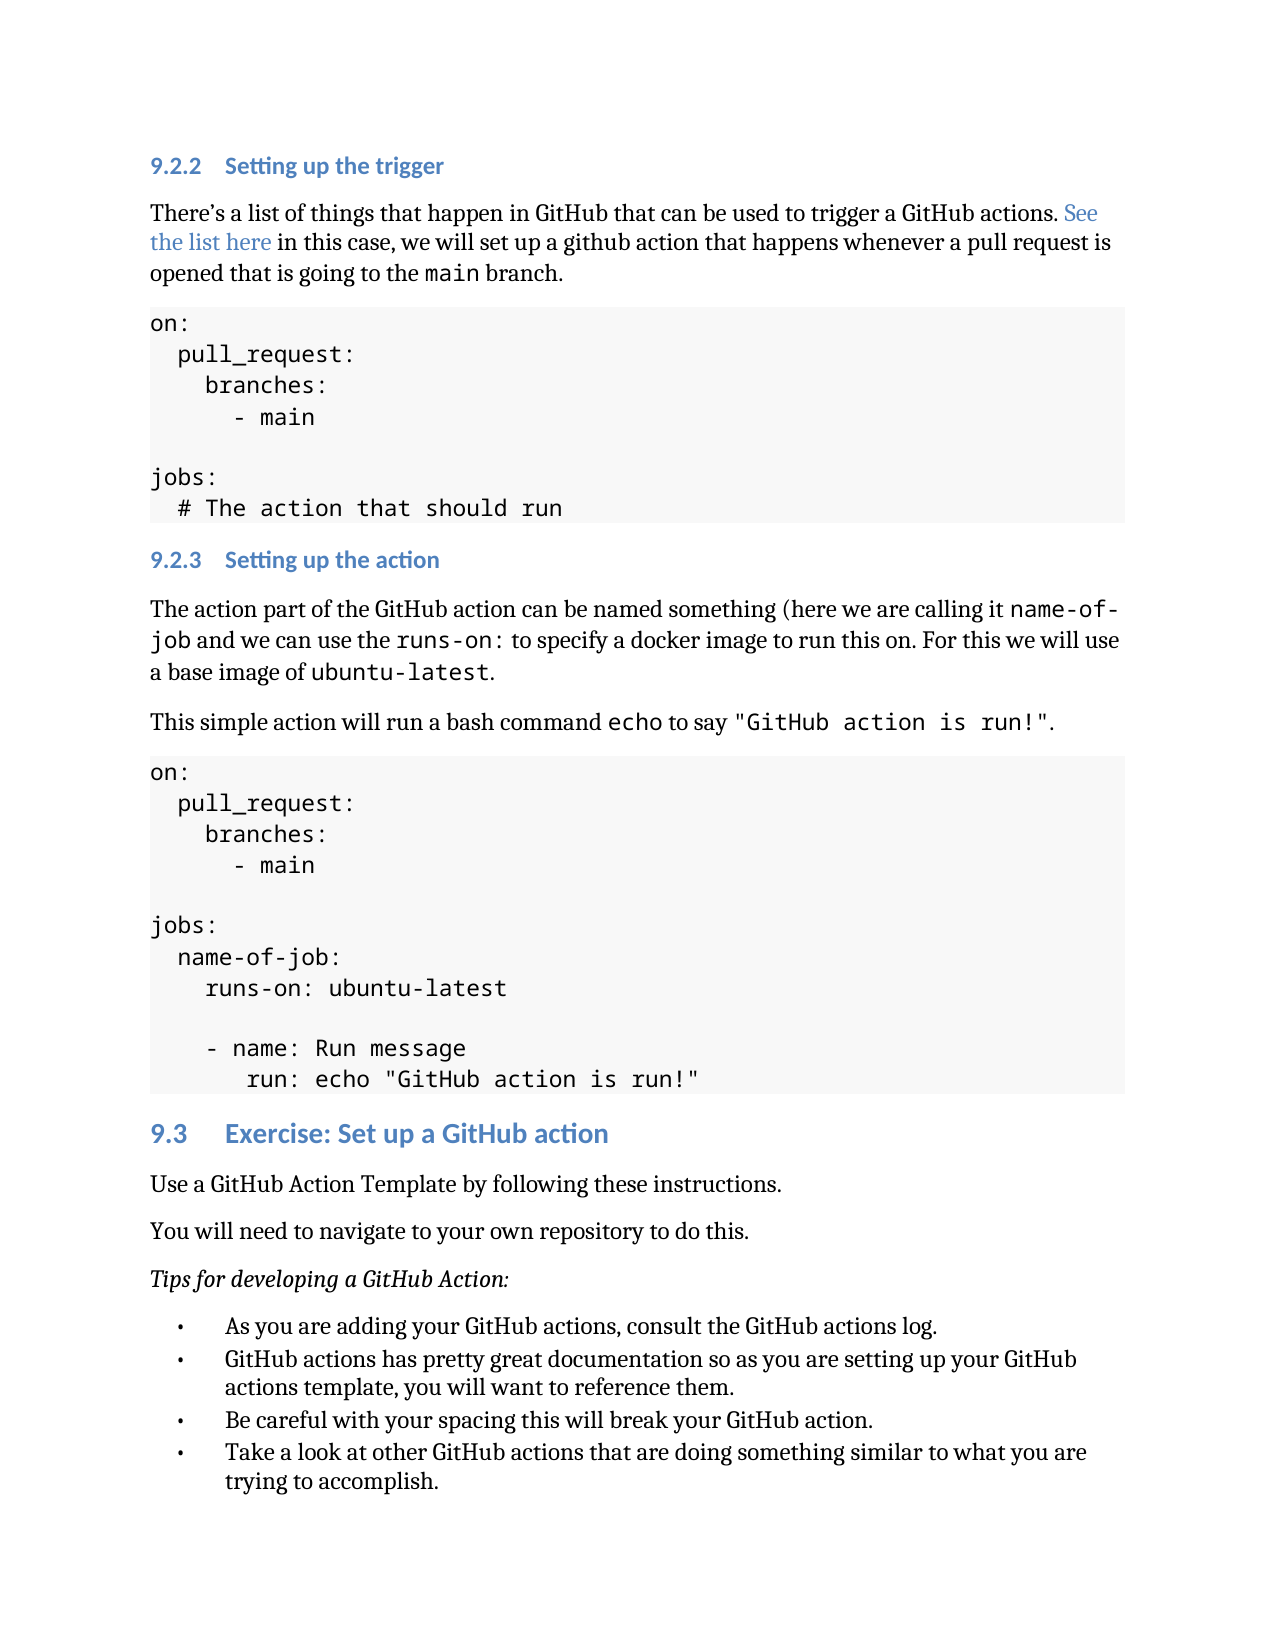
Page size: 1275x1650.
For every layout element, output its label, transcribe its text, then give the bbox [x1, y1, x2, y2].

text There’s a list of things that happen in GitHub that can be used to trigger a GitHub actions. See the list here in this case, we will set up a github action that happens whenever a pull request is opened that is going to the main branch. [150, 199, 1125, 288]
list Take a look at other GitHub actions that are doing something similar to what you are trying to accomplish. [175, 1438, 1125, 1496]
text Use a GitHub Action Template by following these instructions. [150, 1169, 1125, 1198]
text on: pull_request: branches: - main jobs: name-of-job: runs-on: ubuntu-latest - name: Run message run: echo "GitHub action is run!" [150, 756, 1125, 1094]
text Tips for developing a GitHub Action: [150, 1264, 1125, 1293]
text The action part of the GitHub action can be named something (here we are calling it name-of-job and we can use the runs-on: to specify a docker image to run this on. For this we will use a base image of ubuntu-latest. [150, 593, 1125, 687]
subtitle 9.3 Exercise: Set up a GitHub action [150, 1115, 1125, 1151]
list GitHub actions has pretty great documentation so as you are setting up your GitHub actions template, you will want to reference them. [175, 1344, 1125, 1402]
subtitle 9.2.2 Setting up the trigger [150, 150, 1125, 181]
list As you are adding your GitHub actions, consult the GitHub actions log. [175, 1312, 1125, 1341]
text on: pull_request: branches: - main jobs: # The action that should run [150, 307, 1125, 523]
text You will need to navigate to your own repository to do this. [150, 1217, 1125, 1246]
text This simple action will run a bash command echo to say "GitHub action is run!". [150, 706, 1125, 737]
subtitle 9.2.3 Setting up the action [150, 544, 1125, 574]
list Be careful with your spacing this will break your GitHub action. [175, 1406, 1125, 1434]
